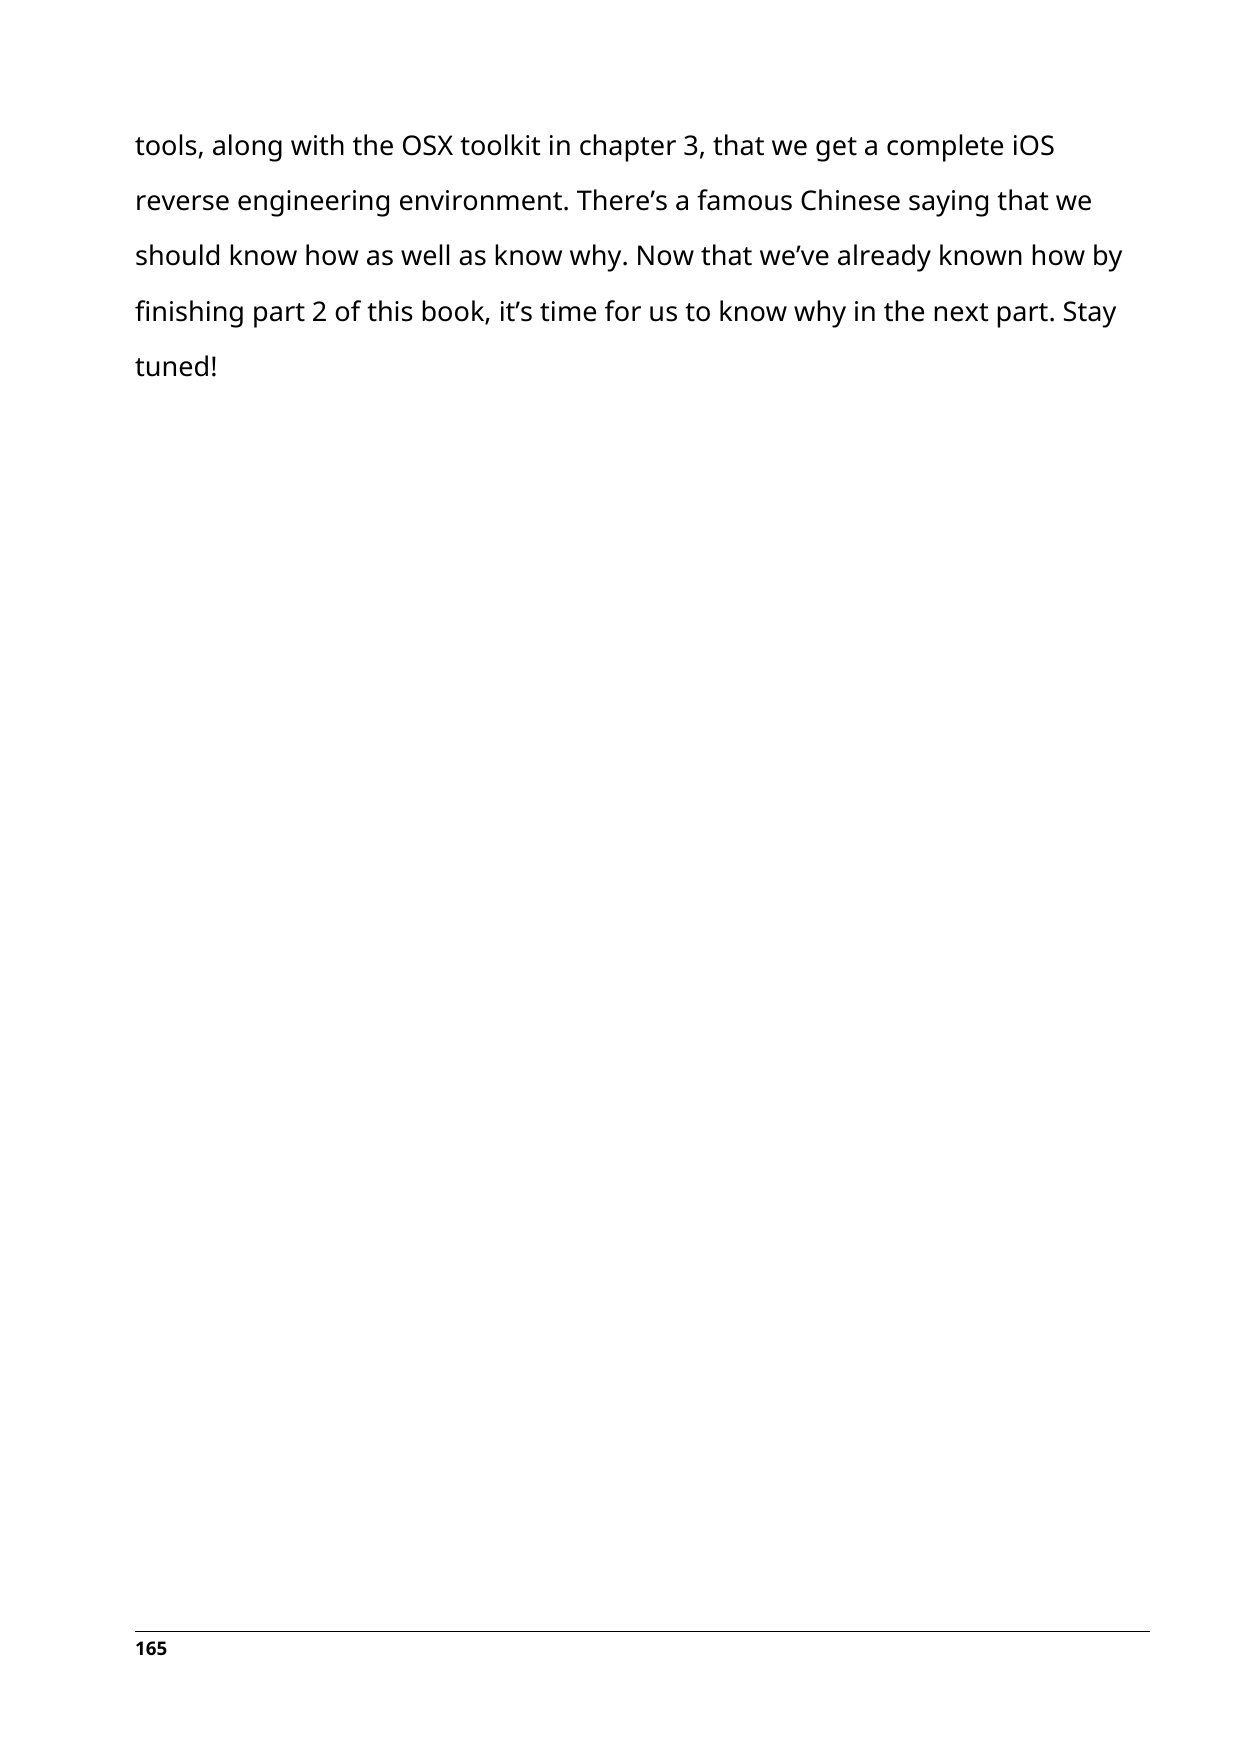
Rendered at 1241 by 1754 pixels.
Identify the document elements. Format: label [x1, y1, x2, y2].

text [135, 126, 1150, 384]
